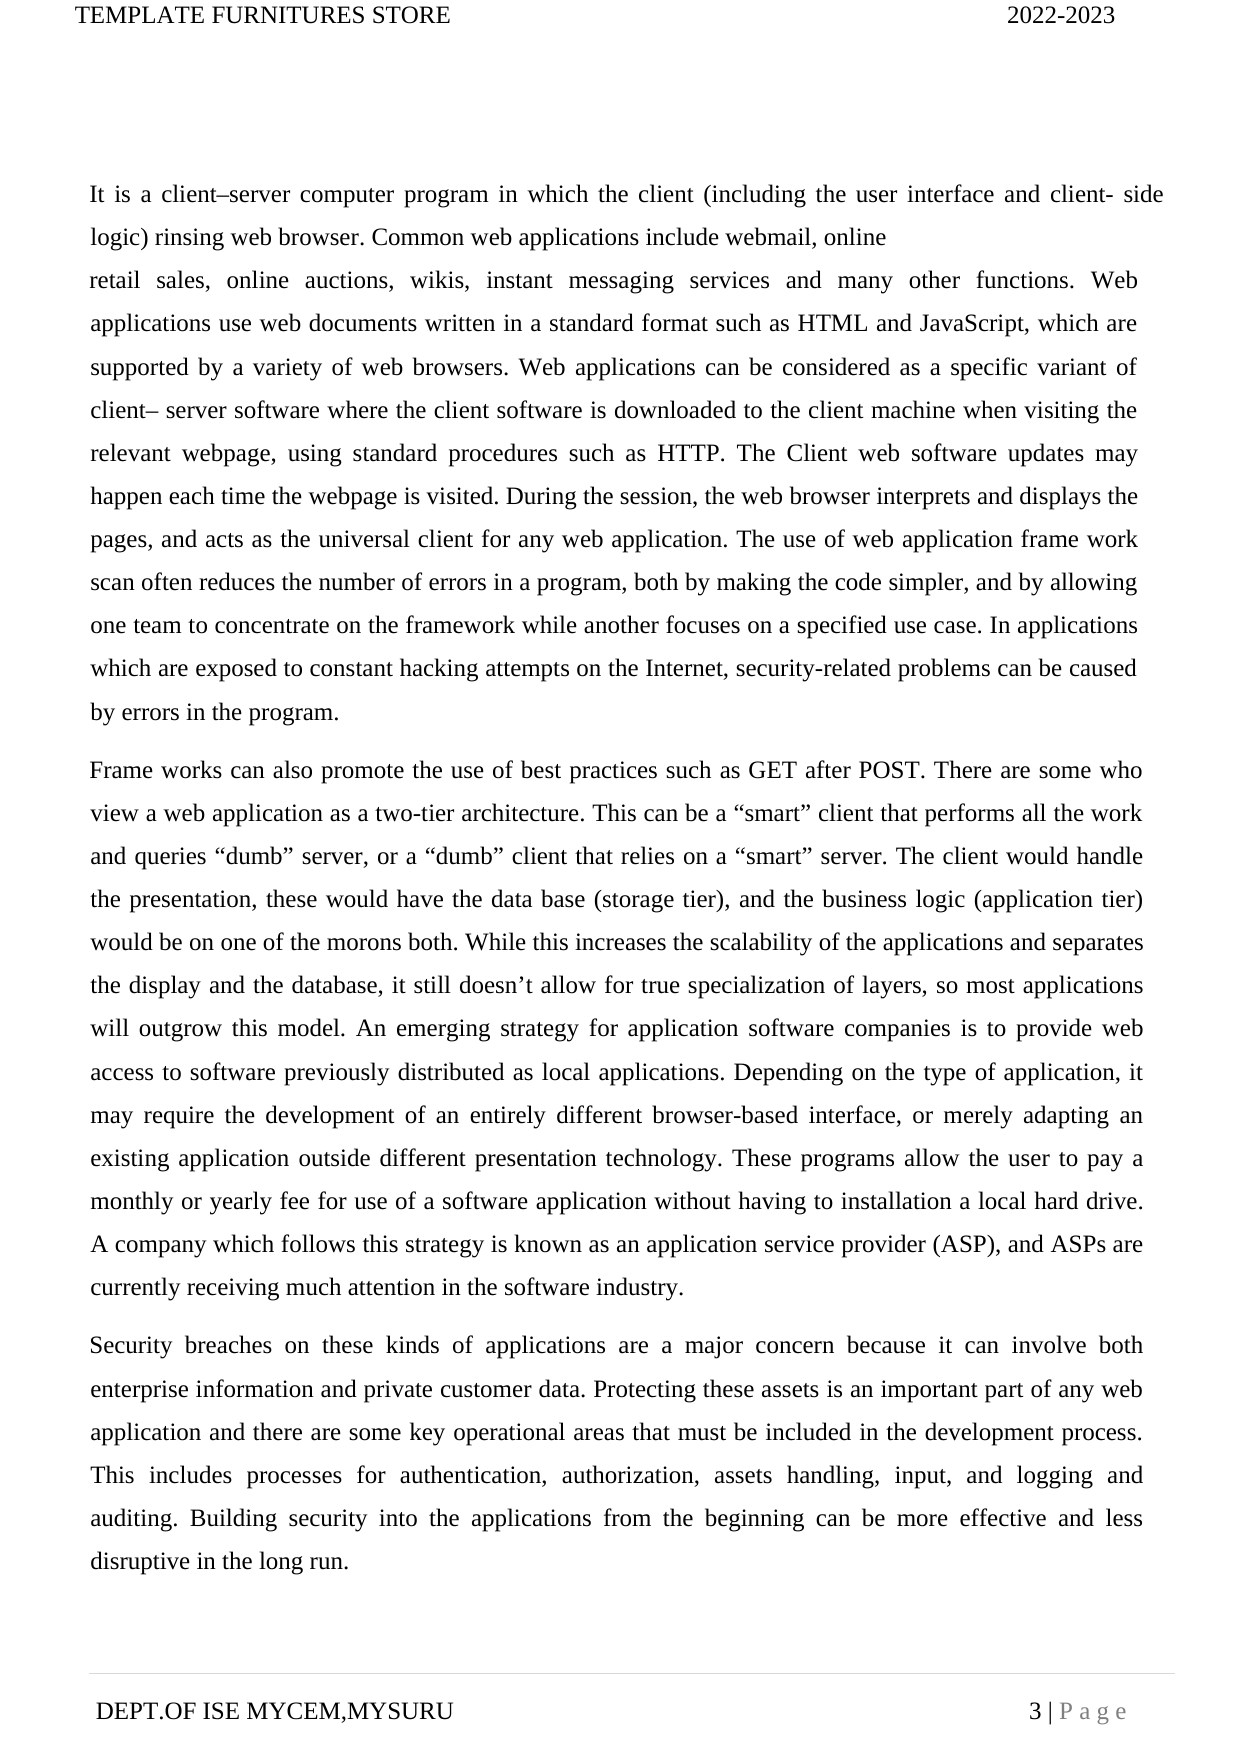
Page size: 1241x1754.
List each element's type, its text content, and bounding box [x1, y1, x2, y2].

text retail sales, online auctions, wikis, instant messaging services and many other functions. Web applications use web documents written in a standard format such as HTML and JavaScript, which are supported by a variety of web browsers. Web applications can be considered as a specific variant of client– server software where the client software is downloaded to the client machine when visiting the relevant webpage, using standard procedures such as HTTP. The Client web software updates may happen each time the webpage is visited. During the session, the web browser interprets and displays the pages, and acts as the universal client for any web application. The use of web application frame work scan often reduces the number of errors in a program, both by making the code simpler, and by allowing one team to concentrate on the framework while another focuses on a specified use case. In applications which are exposed to constant hacking attempts on the Internet, security-related problems can be caused by errors in the program. [89, 265, 1139, 725]
text Frame works can also promote the use of best practices such as GET after POST. There are some who view a web application as a two-tier architecture. This can be a “smart” client that performs all the work and queries “dumb” server, or a “dumb” client that relies on a “smart” server. The client would handle the presentation, these would have the data base (storage tier), and the business logic (application tier) would be on one of the morons both. While this increases the scalability of the applications and separates the display and the database, it still doesn’t allow for true specialization of layers, so most applications will outgrow this model. An emerging strategy for application software companies is to provide web access to software previously distributed as local applications. Depending on the type of application, it may require the development of an entirely different browser-based interface, or merely adapting an existing application outside different presentation technology. These programs allow the user to pay a monthly or yearly fee for use of a software application without having to installation a local hard drive. A company which follows this strategy is known as an application service provider (ASP), and ASPs are currently receiving much attention in the software industry. [89, 755, 1145, 1301]
text It is a client–server computer program in which the client (including the user interface and client- side logic) rinsing web browser. Common web applications include webmail, online [89, 179, 1166, 251]
text Security breaches on these kinds of applications are a major concern because it can involve both enterprise information and private customer data. Protecting these assets is an important part of any web application and there are some key operational areas that must be included in the development process. This includes processes for authentication, authorization, assets handling, input, and logging and auditing. Building security into the applications from the beginning can be more effective and less disruptive in the long run. [89, 1331, 1145, 1575]
